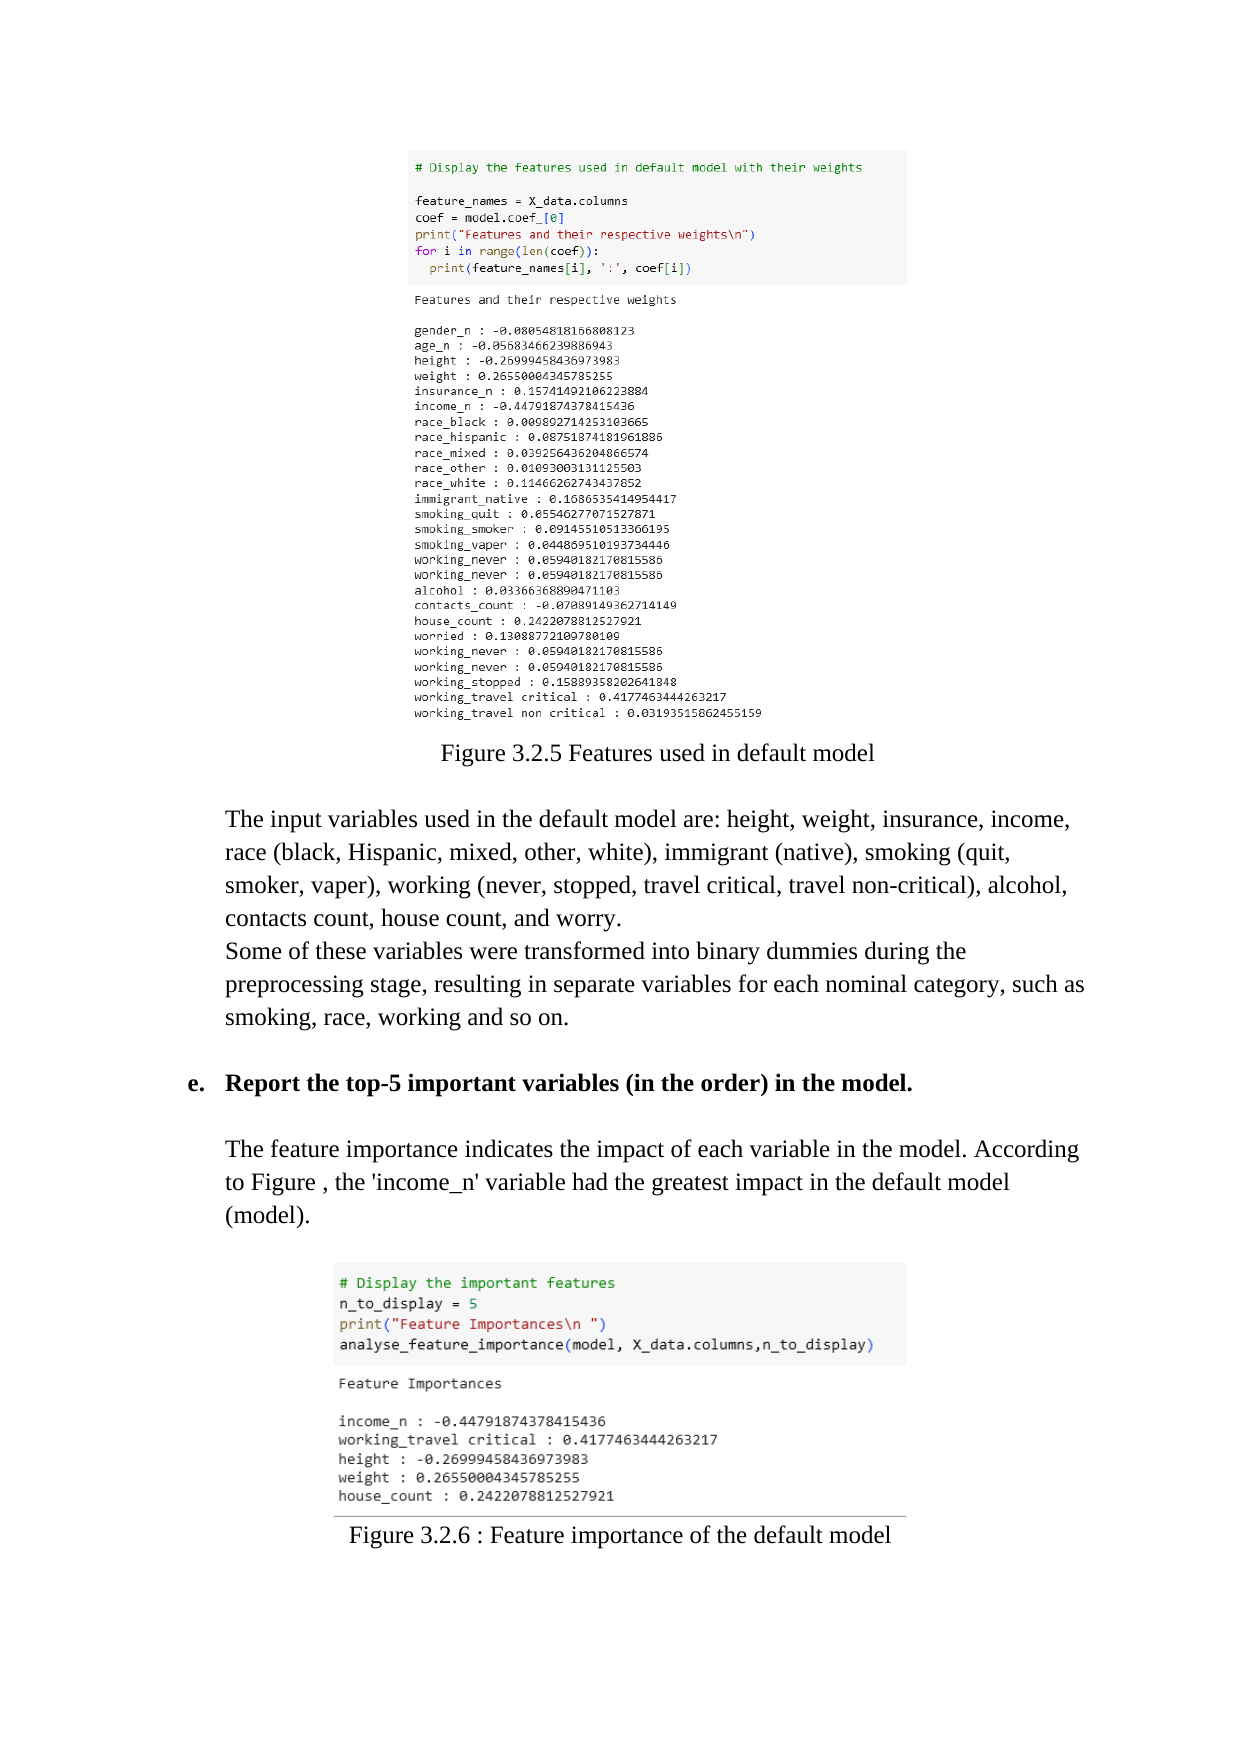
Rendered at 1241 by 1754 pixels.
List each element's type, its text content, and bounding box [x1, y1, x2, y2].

list Report the top-5 important variables (in the order) in the model. [187, 1068, 1090, 1097]
text The feature importance indicates the impact of each variable in the model. According to Figure , the 'income_n' variable had the greatest impact in the default model (model). [225, 1134, 1090, 1259]
picture [407, 150, 908, 735]
picture [333, 1263, 907, 1517]
text Figure 3.2.5 Features used in default model [225, 738, 1090, 767]
text Figure 3.2.6 : Feature importance of the default model [150, 1520, 1090, 1549]
text The input variables used in the default model are: height, weight, insurance, income, race (black, Hispanic, mixed, other, white), immigrant (native), smoking (quit, smoker, vaper), working (never, stopped, travel critical, travel non-critical), alcohol, contacts count, house count, and worry. [225, 804, 1090, 932]
text Some of these variables were transformed into binary dummies during the preprocessing stage, resulting in separate variables for each nominal category, such as smoking, race, working and so on. [225, 936, 1090, 1031]
